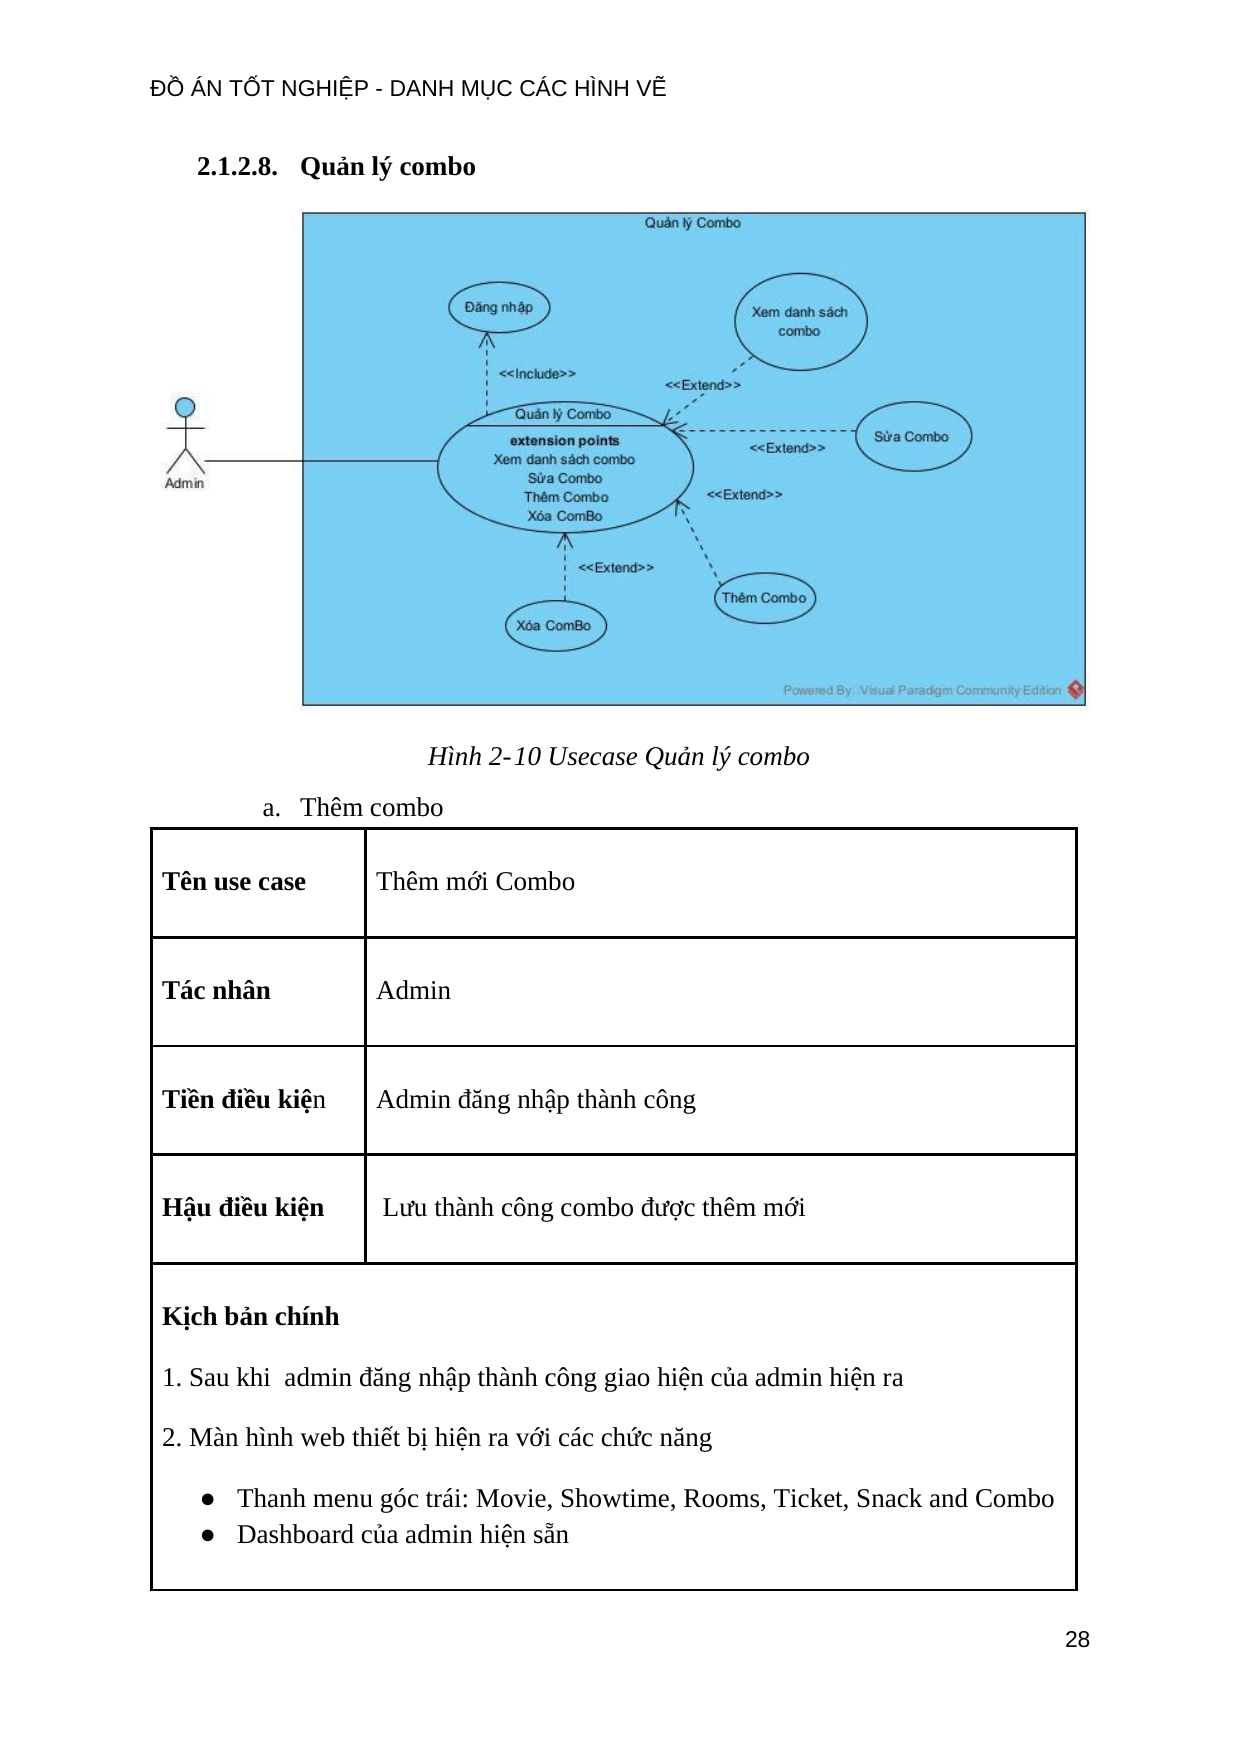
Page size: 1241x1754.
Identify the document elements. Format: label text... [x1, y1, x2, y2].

list Thêm combo [262, 792, 1090, 823]
table_cell Tiền điều kiện [153, 1047, 364, 1153]
table_cell Tác nhân [153, 939, 364, 1044]
table_header Tên use case [153, 830, 364, 936]
table_cell Admin [367, 939, 1075, 1044]
table_cell Lưu thành công combo được thêm mới [367, 1156, 1075, 1262]
table_cell Admin đăng nhập thành công [367, 1047, 1075, 1153]
table_cell Hậu điều kiện [153, 1156, 364, 1262]
table_header Thêm mới Combo [367, 830, 1075, 936]
picture [150, 210, 1091, 711]
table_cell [153, 1265, 1075, 1588]
subtitle Quản lý combo [197, 150, 1090, 181]
